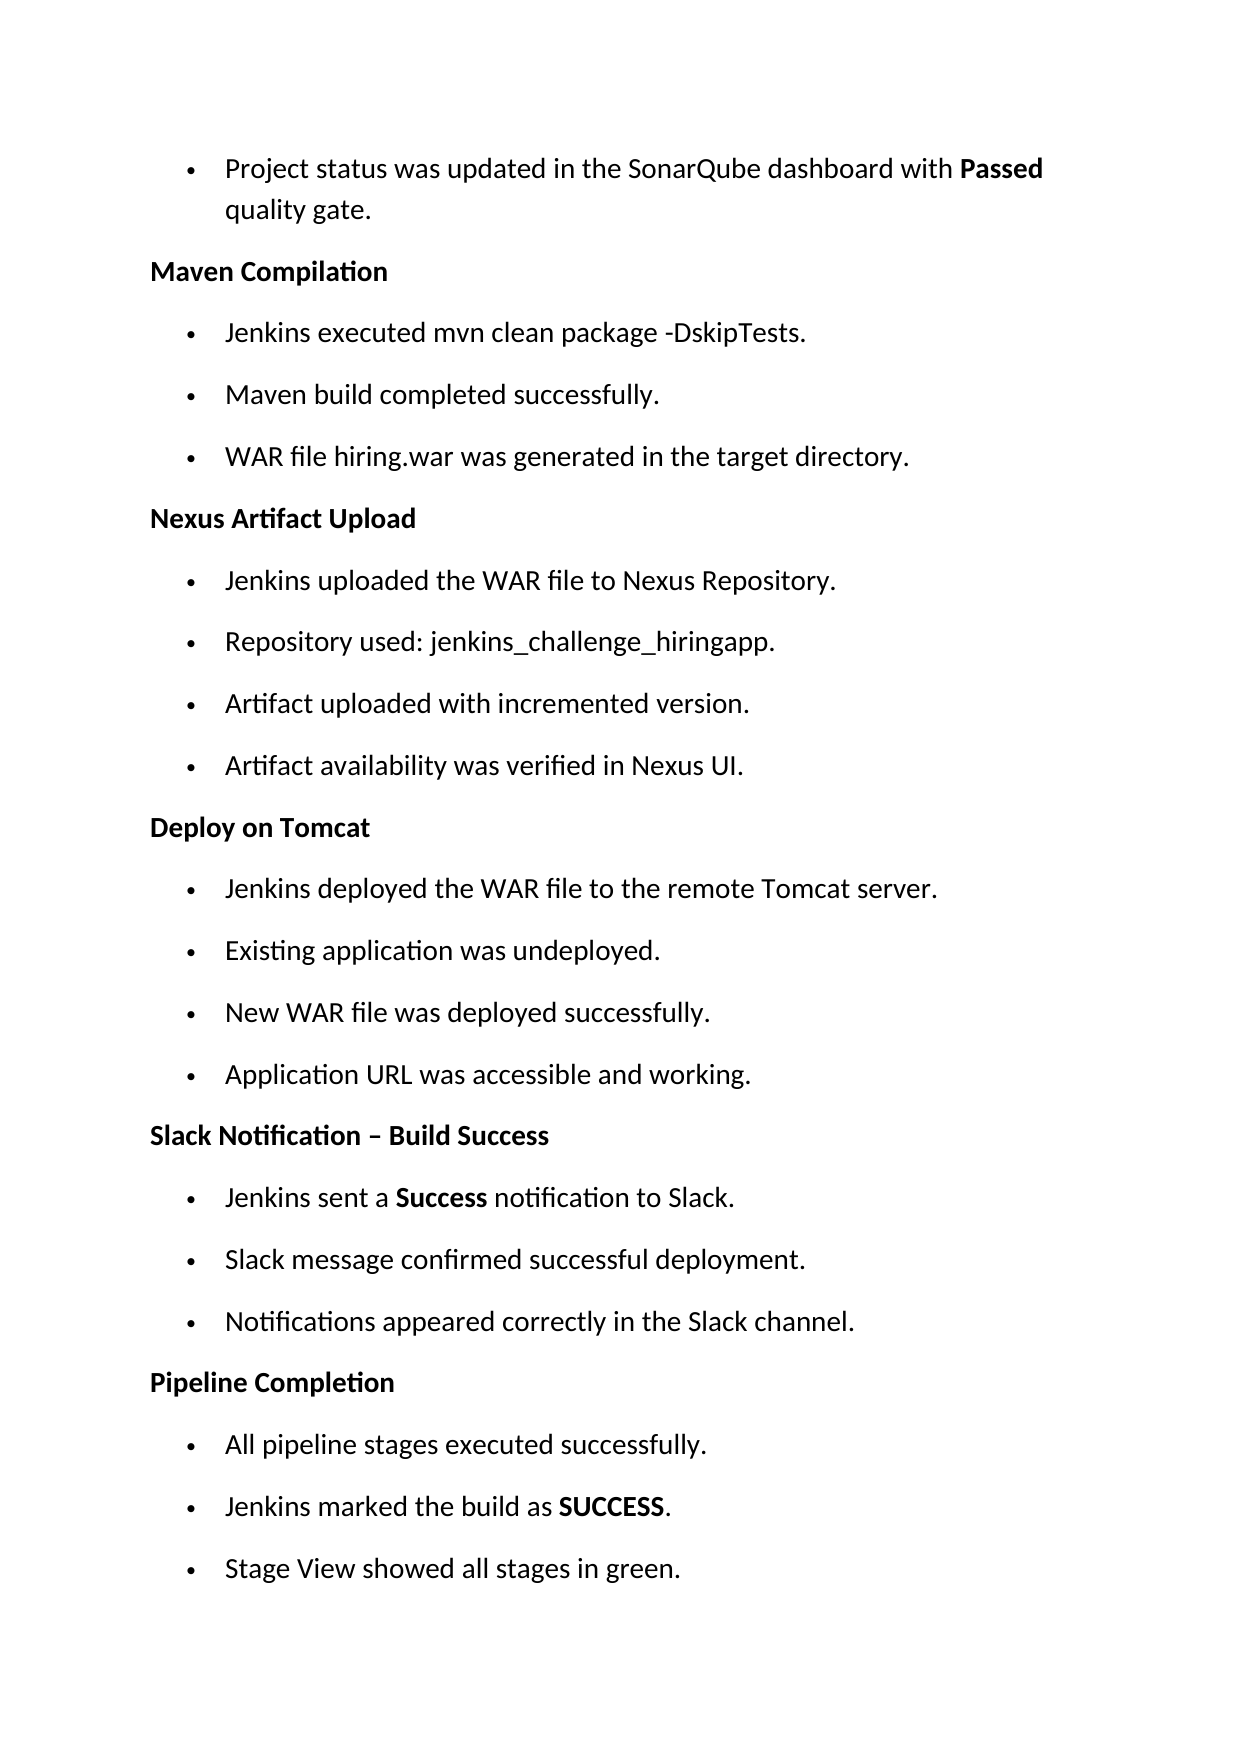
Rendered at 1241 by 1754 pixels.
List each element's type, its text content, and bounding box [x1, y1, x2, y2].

list Repository used: jenkins_challenge_hiringapp. [187, 623, 1090, 659]
list Existing application was undeployed. [187, 932, 1090, 968]
list Project status was updated in the SonarQube dashboard with Passed quality gate. [187, 150, 1090, 227]
list Notifications appeared correctly in the Slack channel. [187, 1303, 1090, 1338]
list Application URL was accessible and working. [187, 1056, 1090, 1091]
list Jenkins executed mvn clean package -DskipTests. [187, 314, 1090, 350]
text Maven Compilation [150, 253, 1090, 288]
text Slack Notification – Build Success [150, 1117, 1090, 1153]
list Jenkins deployed the WAR file to the remote Tomcat server. [187, 870, 1090, 906]
list Slack message confirmed successful deployment. [187, 1241, 1090, 1277]
list Artifact uploaded with incremented version. [187, 685, 1090, 721]
list New WAR file was deployed successfully. [187, 994, 1090, 1029]
list Jenkins marked the build as SUCCESS. [187, 1488, 1090, 1524]
text Nexus Artifact Upload [150, 500, 1090, 535]
list WAR file hiring.war was generated in the target directory. [187, 438, 1090, 474]
list Maven build completed successfully. [187, 376, 1090, 412]
text Pipeline Completion [150, 1364, 1090, 1400]
text Deploy on Tomcat [150, 809, 1090, 844]
list All pipeline stages executed successfully. [187, 1426, 1090, 1462]
list Jenkins uploaded the WAR file to Nexus Repository. [187, 562, 1090, 597]
list Artifact availability was verified in Nexus UI. [187, 747, 1090, 782]
list Jenkins sent a Success notification to Slack. [187, 1179, 1090, 1215]
list Stage View showed all stages in green. [187, 1550, 1090, 1586]
